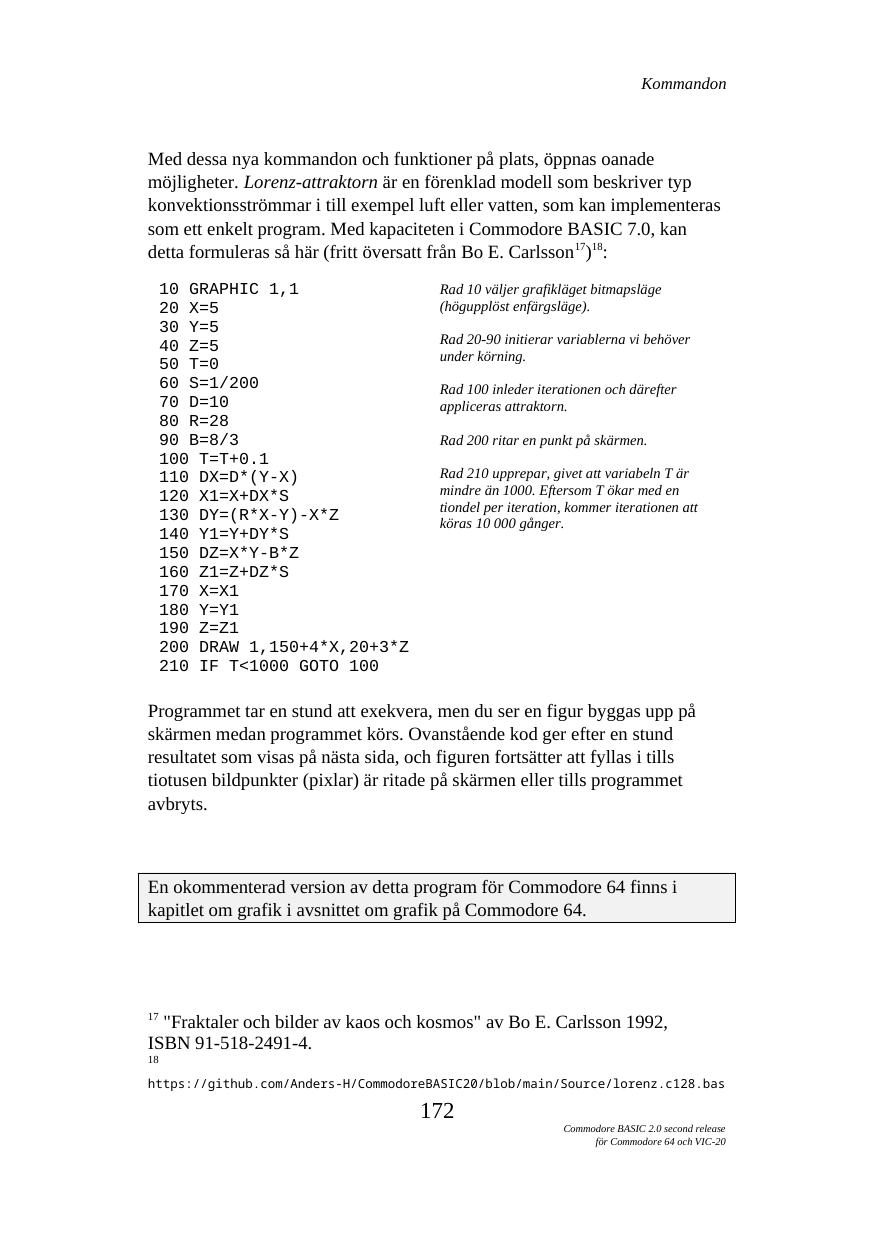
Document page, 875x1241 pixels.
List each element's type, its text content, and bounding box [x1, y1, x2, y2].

text Med dessa nya kommandon och funktioner på plats, öppnas oanade möjligheter. Lorenz-attraktorn är en förenklad modell som beskriver typ konvektionsströmmar i till exempel luft eller vatten, som kan implementeras som ett enkelt program. Med kapaciteten i Commodore BASIC 7.0, kan detta formuleras så här (fritt översatt från Bo E. Carlsson): [148, 148, 726, 262]
text Programmet tar en stund att exekvera, men du ser en figur byggas upp på skärmen medan programmet körs. Ovanstående kod ger efter en stund resultatet som visas på nästa sida, och figuren fortsätter att fyllas i tills tiotusen bildpunkter (pixlar) är ritade på skärmen eller tills programmet avbryts. [148, 676, 726, 814]
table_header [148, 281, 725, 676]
text En okommenterad version av detta program för Commodore 64 finns i kapitlet om grafik i avsnittet om grafik på Commodore 64. [139, 874, 735, 922]
